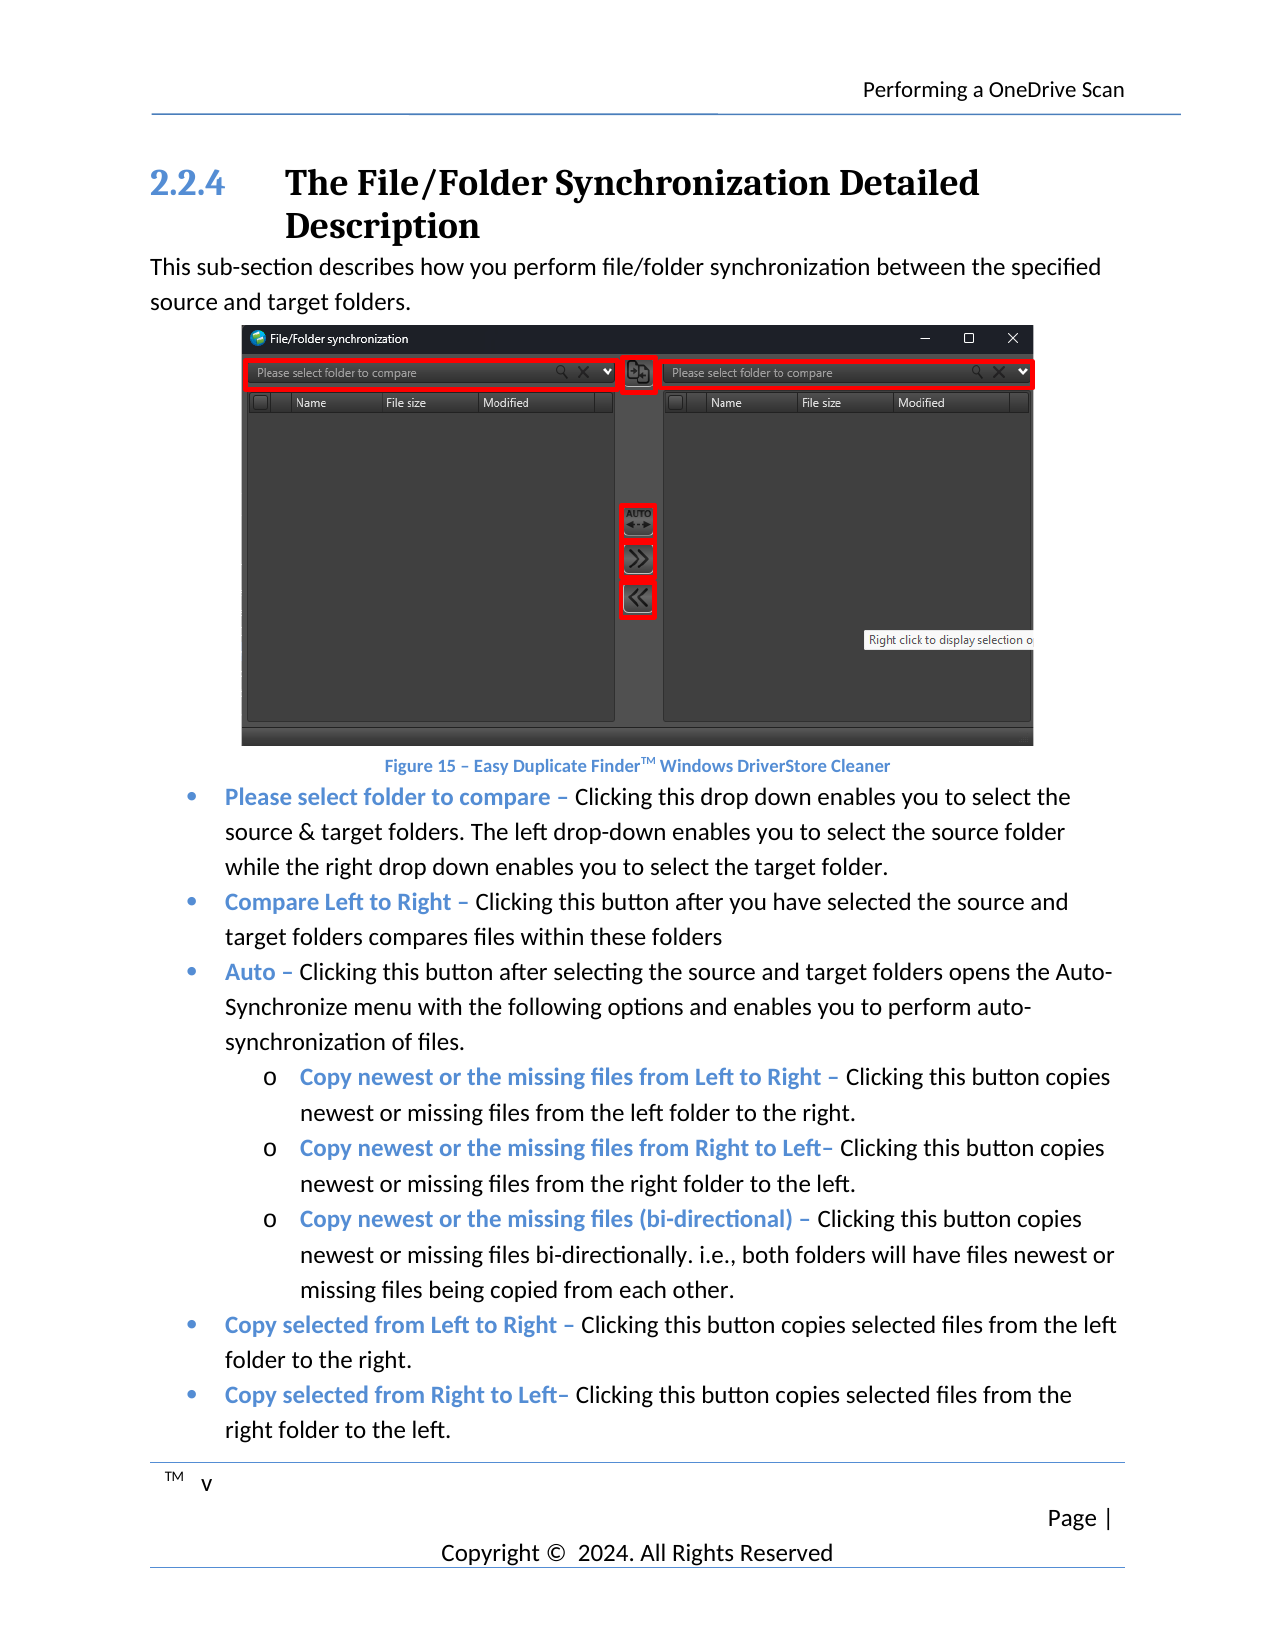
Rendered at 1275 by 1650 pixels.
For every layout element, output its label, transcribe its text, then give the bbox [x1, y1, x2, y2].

picture [248, 363, 615, 387]
list Copy selected from Left to Right – Clicking this button copies selected files from the left folder to the right. [187, 1309, 1125, 1375]
list Copy newest or the missing files from Left to Right – Clicking this button copies newest or missing files from the left folder to the right. [262, 1061, 1125, 1128]
picture [241, 325, 1034, 746]
text This sub-section describes how you perform file/folder synchronization between the specified source and target folders. [150, 252, 1125, 317]
picture [662, 364, 1030, 386]
list Copy selected from Right to Left– Clicking this button copies selected files from the right folder to the left. [187, 1379, 1125, 1445]
list Compare Left to Right – Clicking this button after you have selected the source and target folders compares files within these folders [187, 886, 1125, 951]
list Please select folder to compare – Clicking this drop down enables you to select the source & target folders. The left drop-down enables you to select the source folder while the right drop down enables you to select the target folder. [187, 781, 1125, 881]
list Copy newest or the missing files from Right to Left– Clicking this button copies newest or missing files from the right folder to the left. [262, 1132, 1125, 1199]
subtitle The File/Folder Synchronization Detailed Description [150, 161, 1125, 247]
picture [625, 360, 653, 390]
list Auto – Clicking this button after selecting the source and target folders opens the Auto-Synchronize menu with the following options and enables you to perform auto-synchronization of files. [187, 956, 1125, 1056]
list Copy newest or the missing files (bi-directional) – Clicking this button copies newest or missing files bi-directionally. i.e., both folders will have files newest or missing files being copied from each other. [262, 1203, 1125, 1305]
